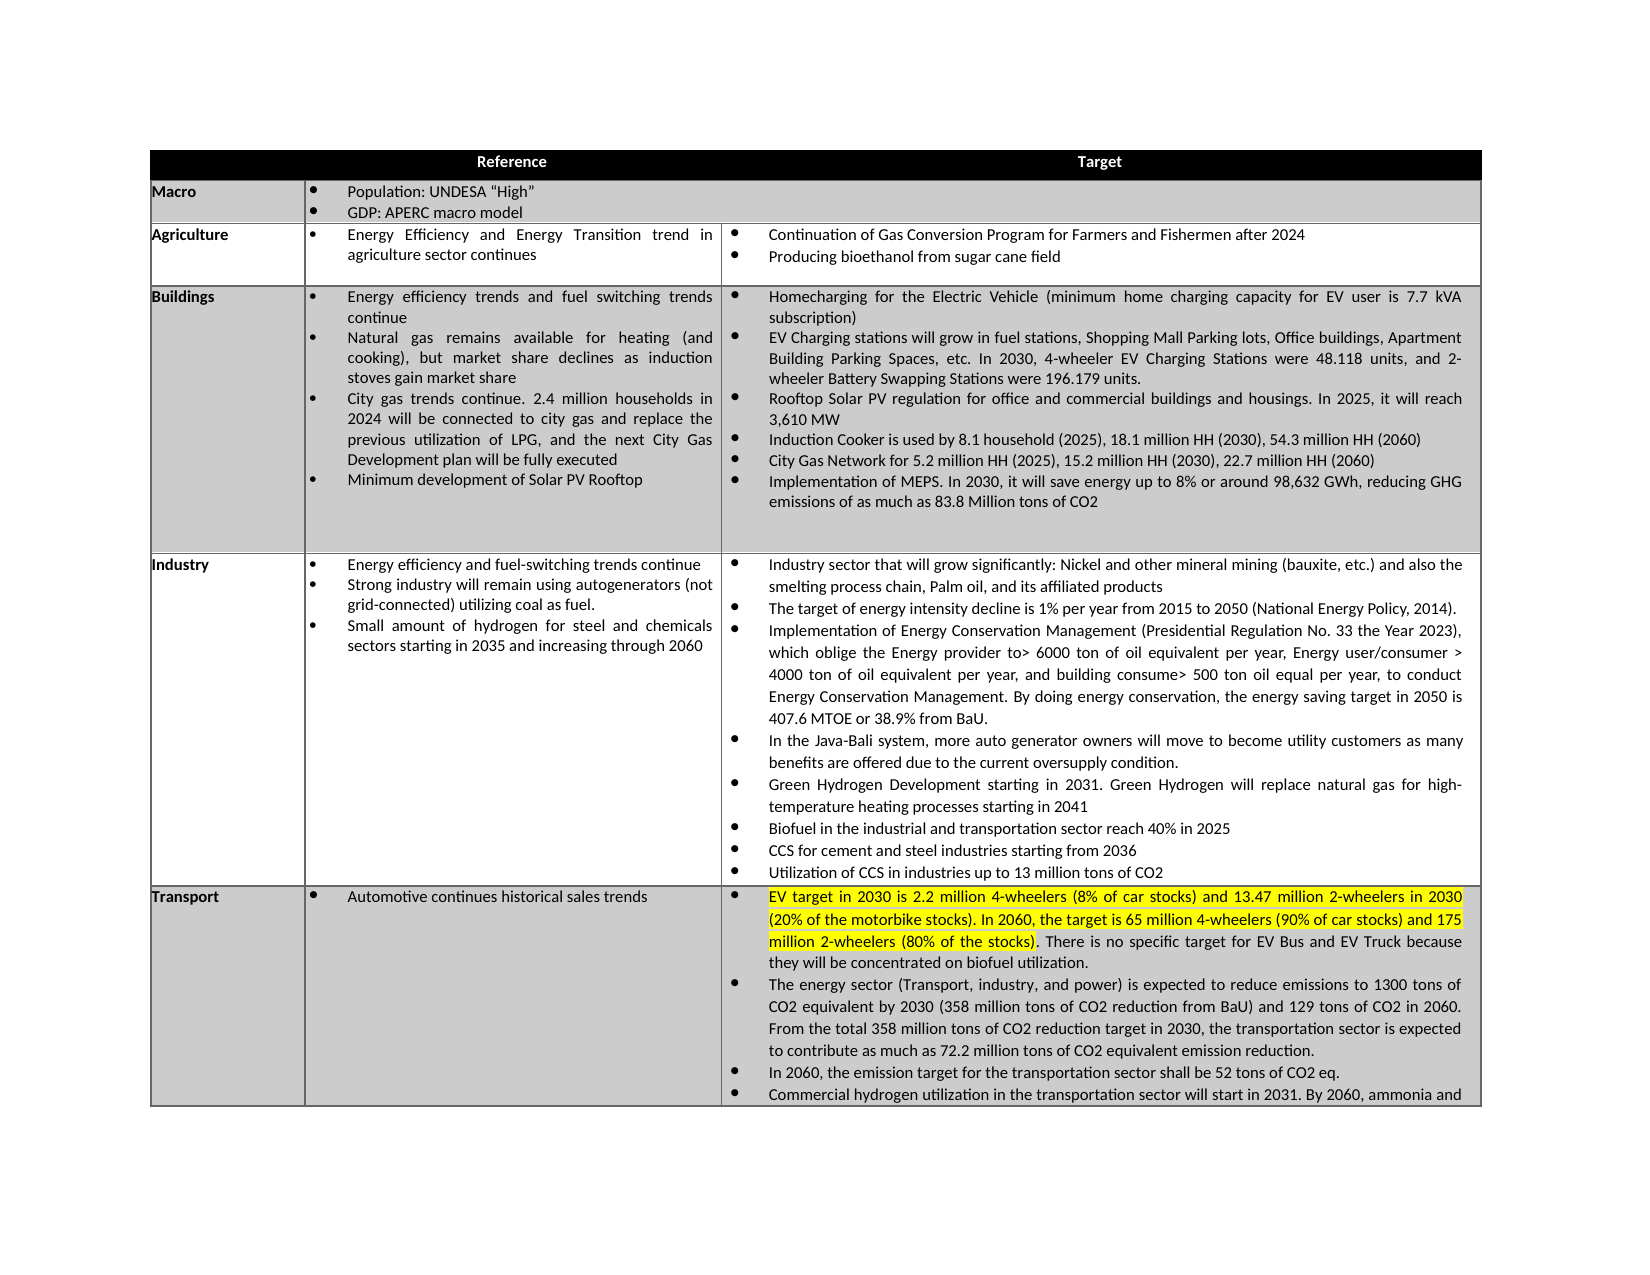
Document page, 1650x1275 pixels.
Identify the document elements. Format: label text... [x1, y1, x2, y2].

table_cell Transport [152, 887, 304, 1105]
table_cell Homecharging for the Electric Vehicle (minimum home charging capacity for EV user is 7.7 kVA subscription) EV Charging stations will grow in fuel stations, Shopping Mall Parking lots, Office buildings, Apartment Building Parking Spaces, etc. In 2030, 4-wheeler EV Charging Stations were 48.118 units, and 2-wheeler Battery Swapping Stations were 196.179 units. Rooftop Solar PV regulation for office and commercial buildings and housings. In 2025, it will reach 3,610 MW Induction Cooker is used by 8.1 household (2025), 18.1 million HH (2030), 54.3 million HH (2060) City Gas Network for 5.2 million HH (2025), 15.2 million HH (2030), 22.7 million HH (2060) Implementation of MEPS. In 2030, it will save energy up to 8% or around 98,632 GWh, reducing GHG emissions of as much as 83.8 Million tons of CO2 [722, 287, 1480, 552]
table_cell Energy efficiency trends and fuel switching trends continue Natural gas remains available for heating (and cooking), but market share declines as induction stoves gain market share City gas trends continue. 2.4 million households in 2024 will be connected to city gas and replace the previous utilization of LPG, and the next City Gas Development plan will be fully executed Minimum development of Solar PV Rooftop [306, 287, 721, 552]
table_cell Industry sector that will grow significantly: Nickel and other mineral mining (bauxite, etc.) and also the smelting process chain, Palm oil, and its affiliated products The target of energy intensity decline is 1% per year from 2015 to 2050 (National Energy Policy, 2014). Implementation of Energy Conservation Management (Presidential Regulation No. 33 the Year 2023), which oblige the Energy provider to> 6000 ton of oil equivalent per year, Energy user/consumer > 4000 ton of oil equivalent per year, and building consume> 500 ton oil equal per year, to conduct Energy Conservation Management. By doing energy conservation, the energy saving target in 2050 is 407.6 MTOE or 38.9% from BaU. In the Java-Bali system, more auto generator owners will move to become utility customers as many benefits are offered due to the current oversupply condition. Green Hydrogen Development starting in 2031. Green Hydrogen will replace natural gas for high-temperature heating processes starting in 2041 Biofuel in the industrial and transportation sector reach 40% in 2025 CCS for cement and steel industries starting from 2036 Utilization of CCS in industries up to 13 million tons of CO2 [722, 554, 1480, 885]
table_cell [722, 887, 1480, 1105]
table_cell Energy Efficiency and Energy Transition trend in agriculture sector continues [306, 224, 721, 285]
table_cell Energy efficiency and fuel-switching trends continue Strong industry will remain using autogenerators (not grid-connected) utilizing coal as fuel. Small amount of hydrogen for steel and chemicals sectors starting in 2035 and increasing through 2060 [306, 554, 721, 885]
table_cell Continuation of Gas Conversion Program for Farmers and Fishermen after 2024 Producing bioethanol from sugar cane field [722, 224, 1480, 285]
table_cell Macro [152, 181, 304, 222]
table_header Target [722, 152, 1480, 180]
table_cell Population: UNDESA “High” GDP: APERC macro model [306, 181, 1480, 222]
table_cell Buildings [152, 287, 304, 552]
table_header [152, 152, 305, 180]
table_header Reference [305, 152, 722, 180]
table_cell Industry [152, 554, 304, 885]
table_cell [306, 887, 721, 1105]
table_cell Agriculture [152, 224, 304, 285]
